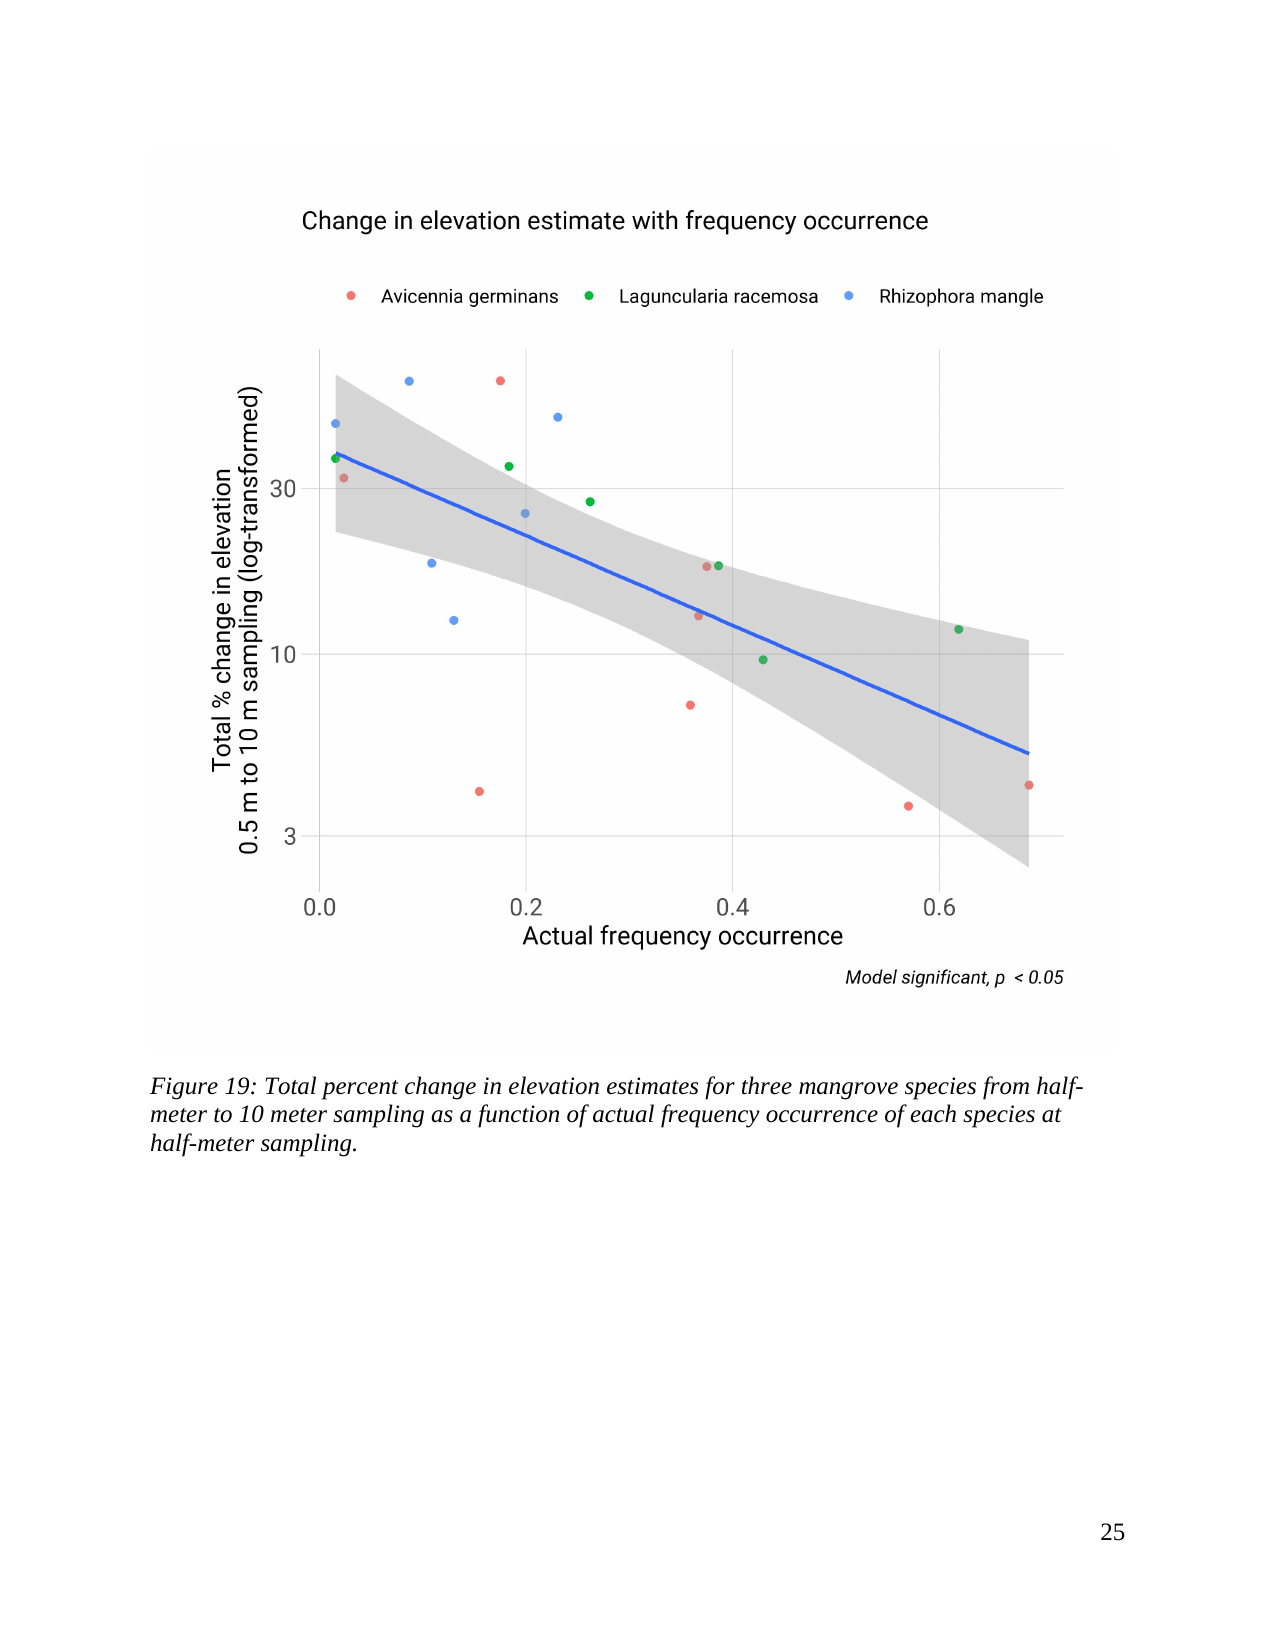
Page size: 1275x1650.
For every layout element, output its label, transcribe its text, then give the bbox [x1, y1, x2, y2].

picture [150, 150, 1114, 1050]
table_header Figure 19: Total percent change in elevation estimates for three mangrove species from half-meter to 10 meter sampling as a function of actual frequency occurrence of each species at half-meter sampling. [139, 150, 1114, 1169]
